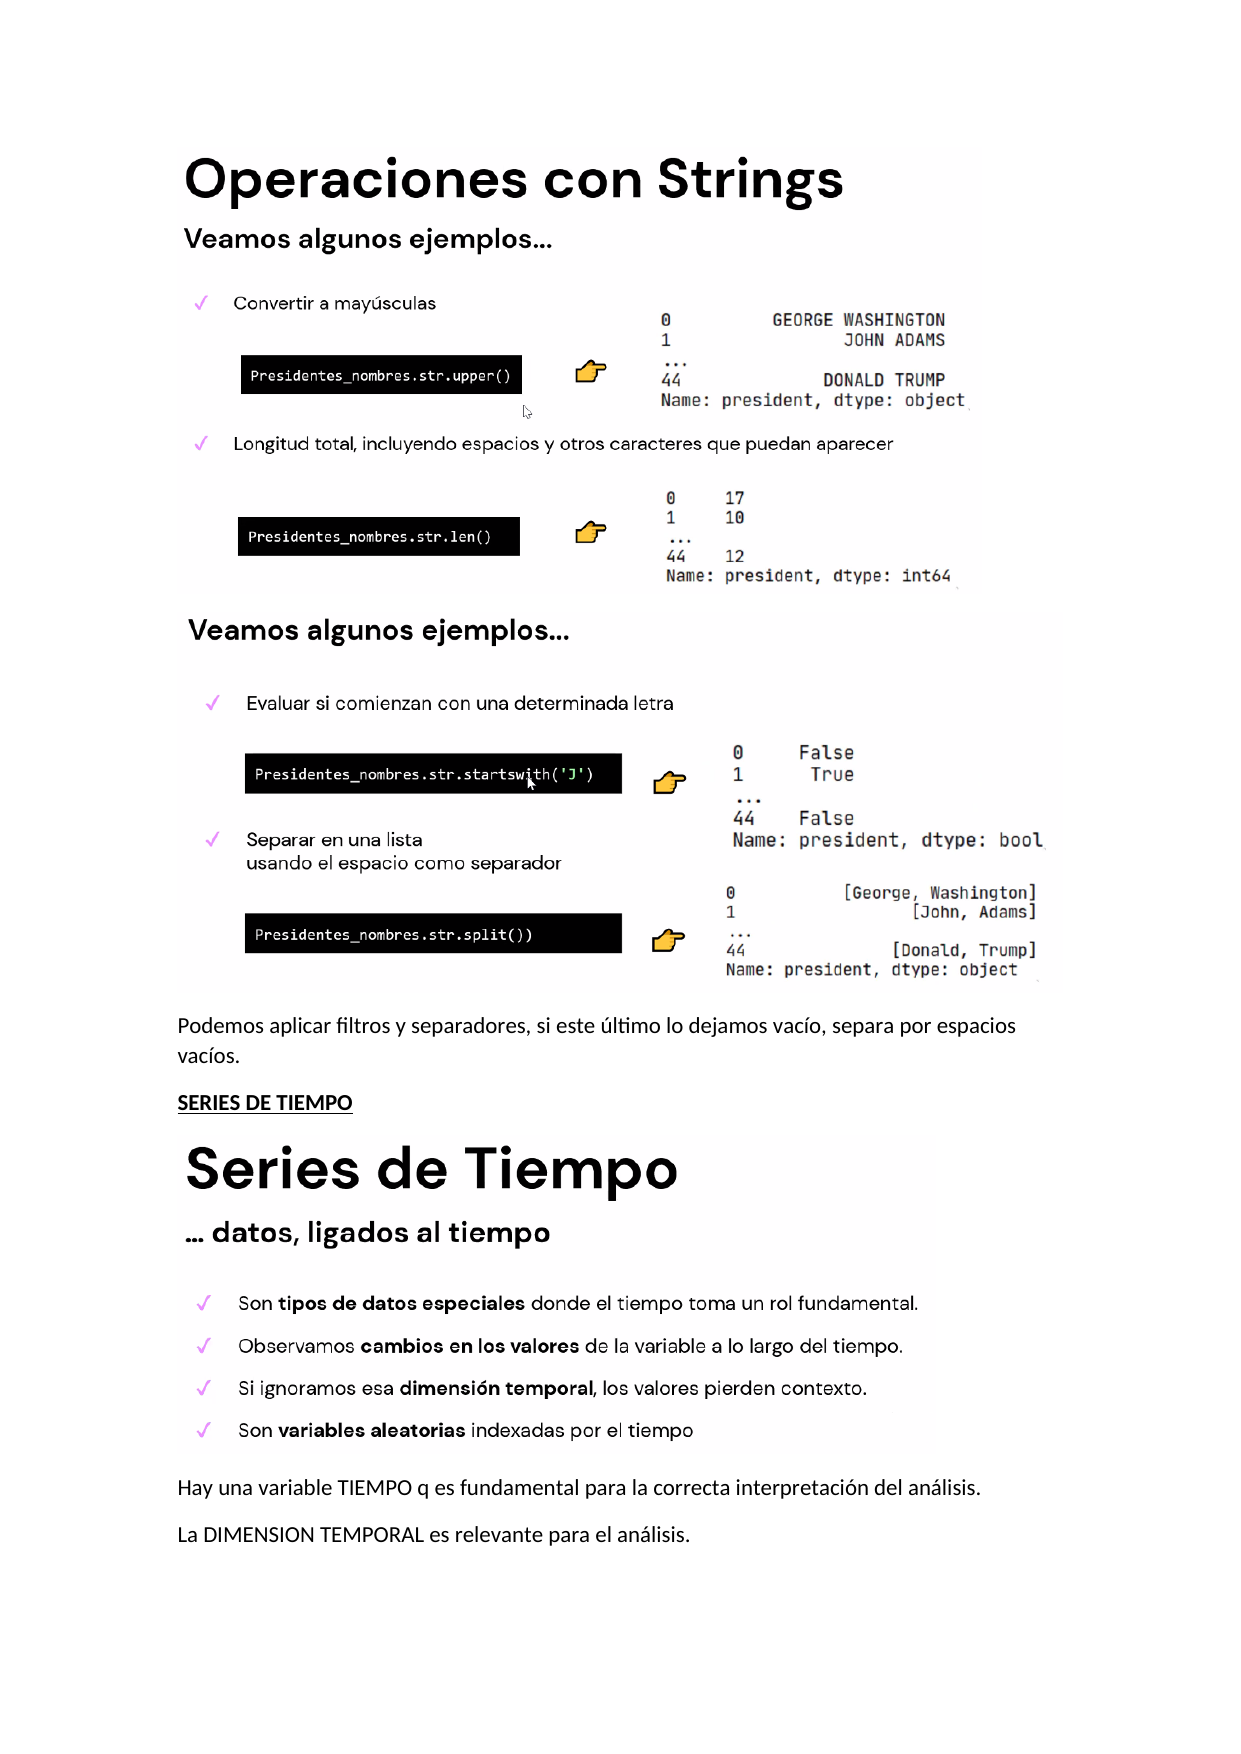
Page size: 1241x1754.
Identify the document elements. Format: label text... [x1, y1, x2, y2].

picture [177, 612, 1063, 993]
text SERIES DE TIEMPO [177, 1088, 1063, 1116]
picture [177, 1135, 937, 1454]
text Hay una variable TIEMPO q es fundamental para la correcta interpretación del análisis. [177, 1473, 1063, 1501]
picture [177, 147, 982, 594]
text Podemos aplicar filtros y separadores, si este último lo dejamos vacío, separa por espacios vacíos. [177, 1011, 1063, 1069]
text La DIMENSION TEMPORAL es relevante para el análisis. [177, 1520, 1063, 1548]
